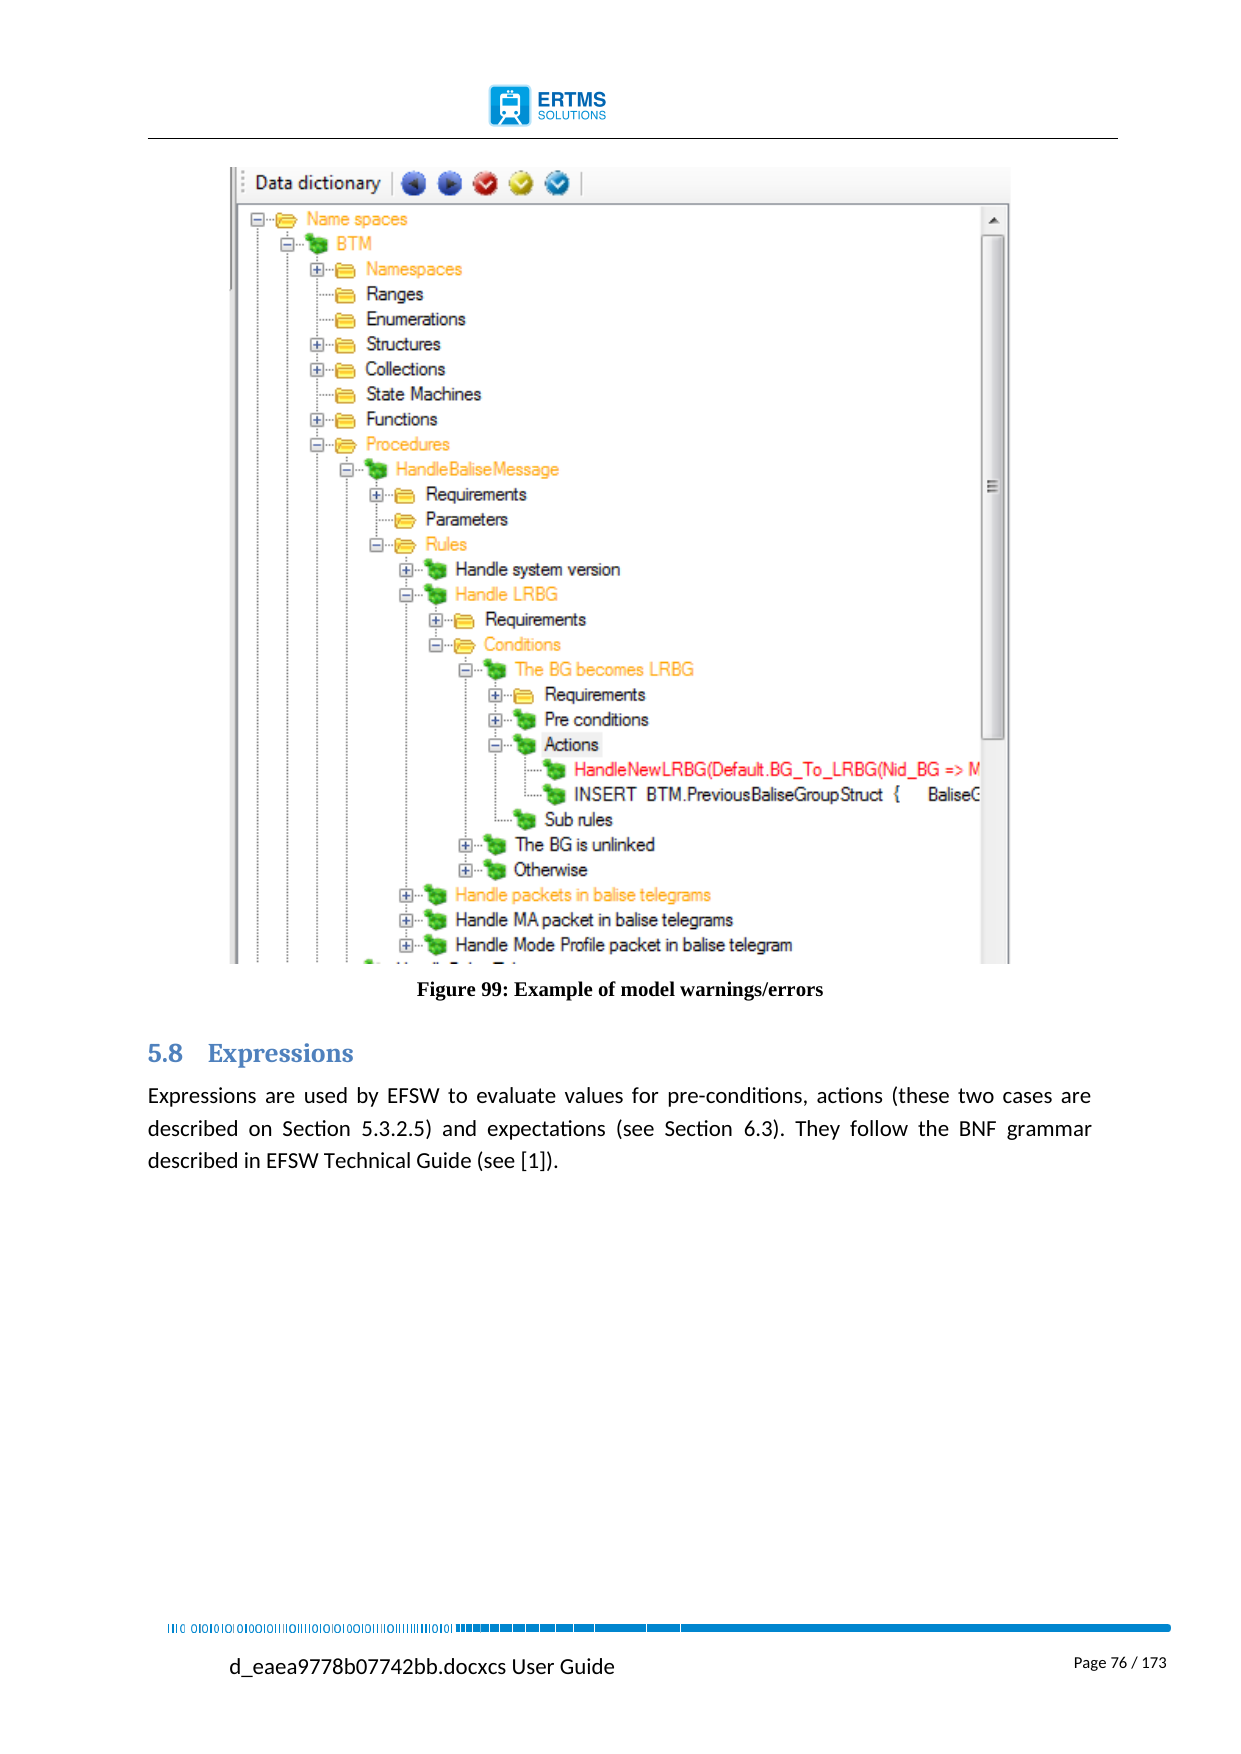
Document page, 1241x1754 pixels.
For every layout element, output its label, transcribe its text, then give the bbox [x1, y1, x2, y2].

picture [167, 1624, 1171, 1633]
text Figure 99: Example of model warnings/errors [148, 976, 1093, 1001]
subtitle Expressions [148, 1038, 1093, 1069]
picture [477, 73, 617, 138]
picture [229, 167, 1011, 964]
text Expressions are used by EFSW to evaluate values for pre-conditions, actions (these two cases are described on Section 5.3.2.5) and expectations (see Section 6.3). They follow the BNF grammar described in EFSW Technical Guide (see [1]). [148, 1082, 1093, 1174]
